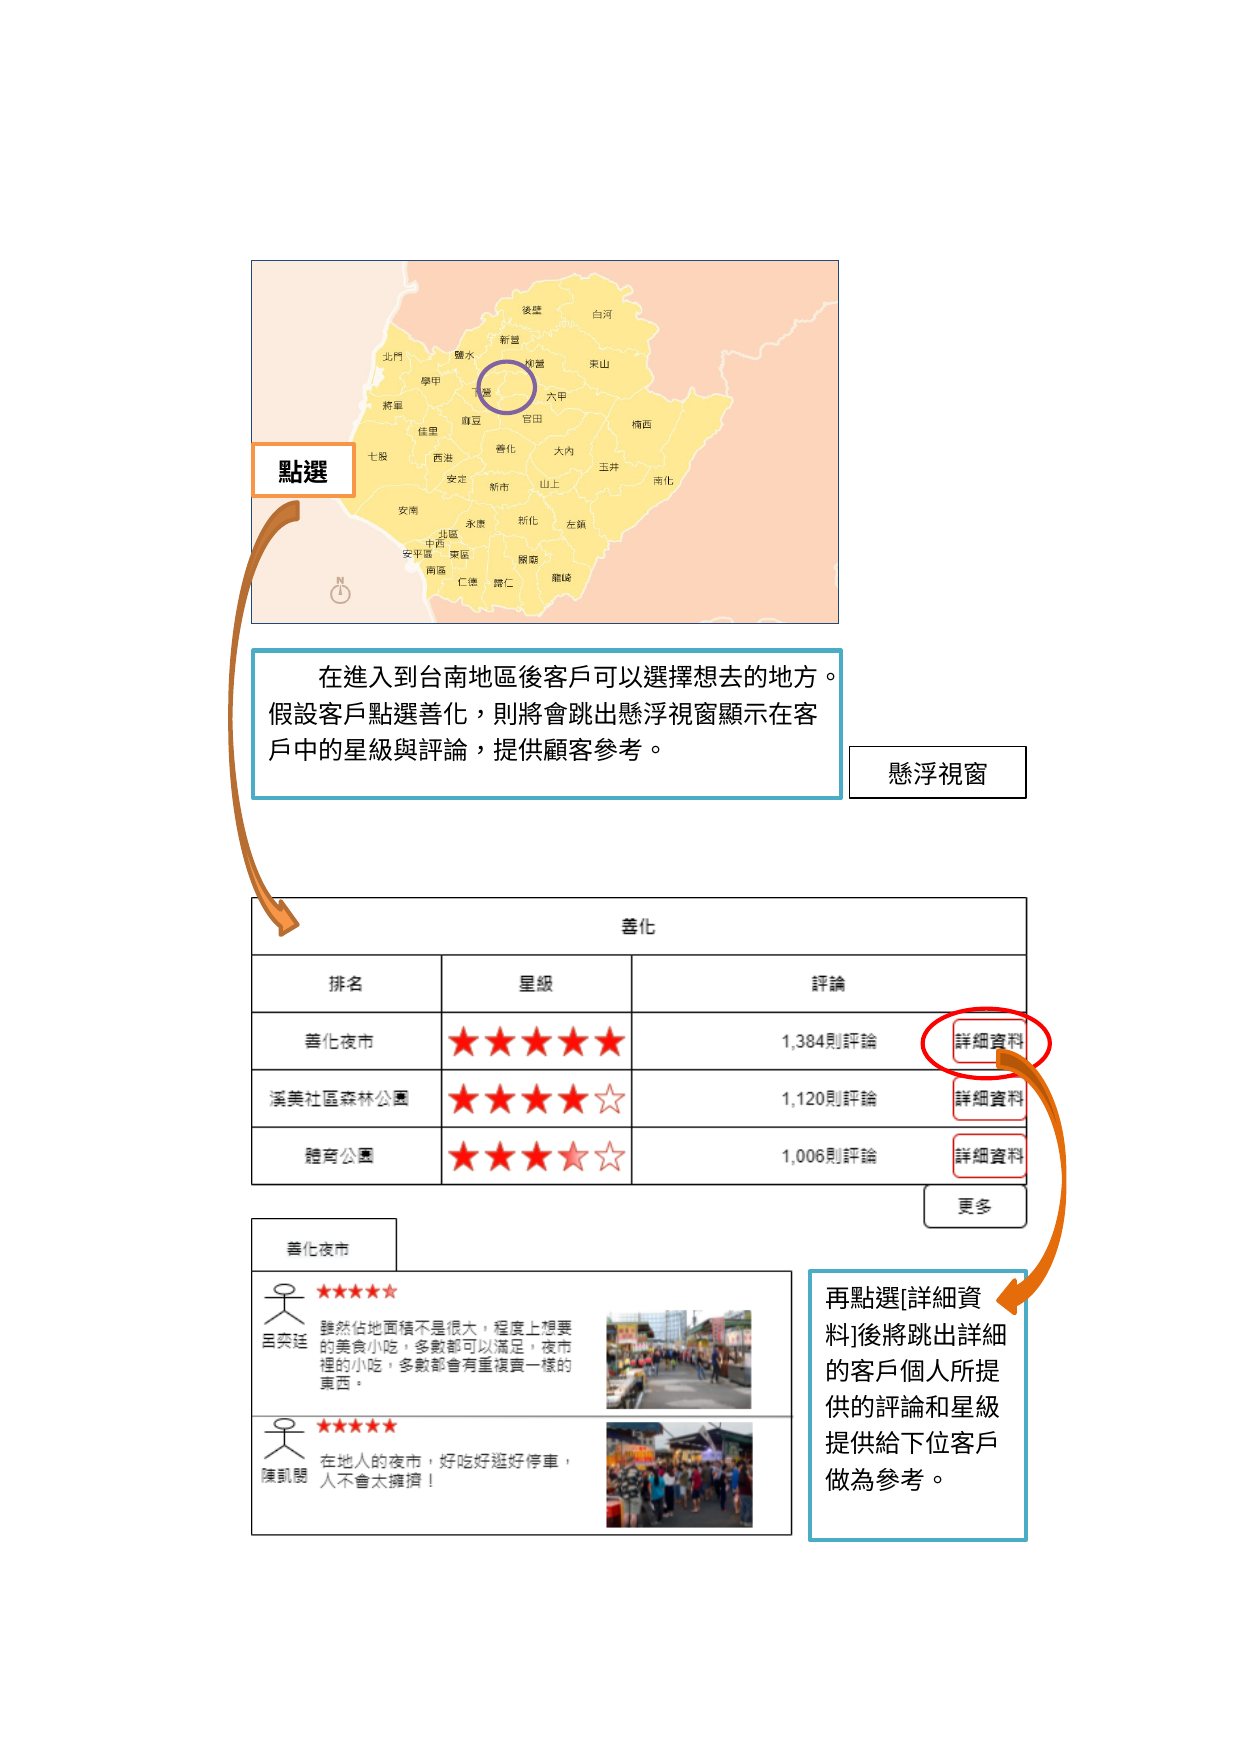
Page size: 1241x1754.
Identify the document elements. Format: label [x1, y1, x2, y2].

picture [925, 1011, 1029, 1076]
picture [251, 897, 1029, 1537]
picture [252, 261, 838, 623]
